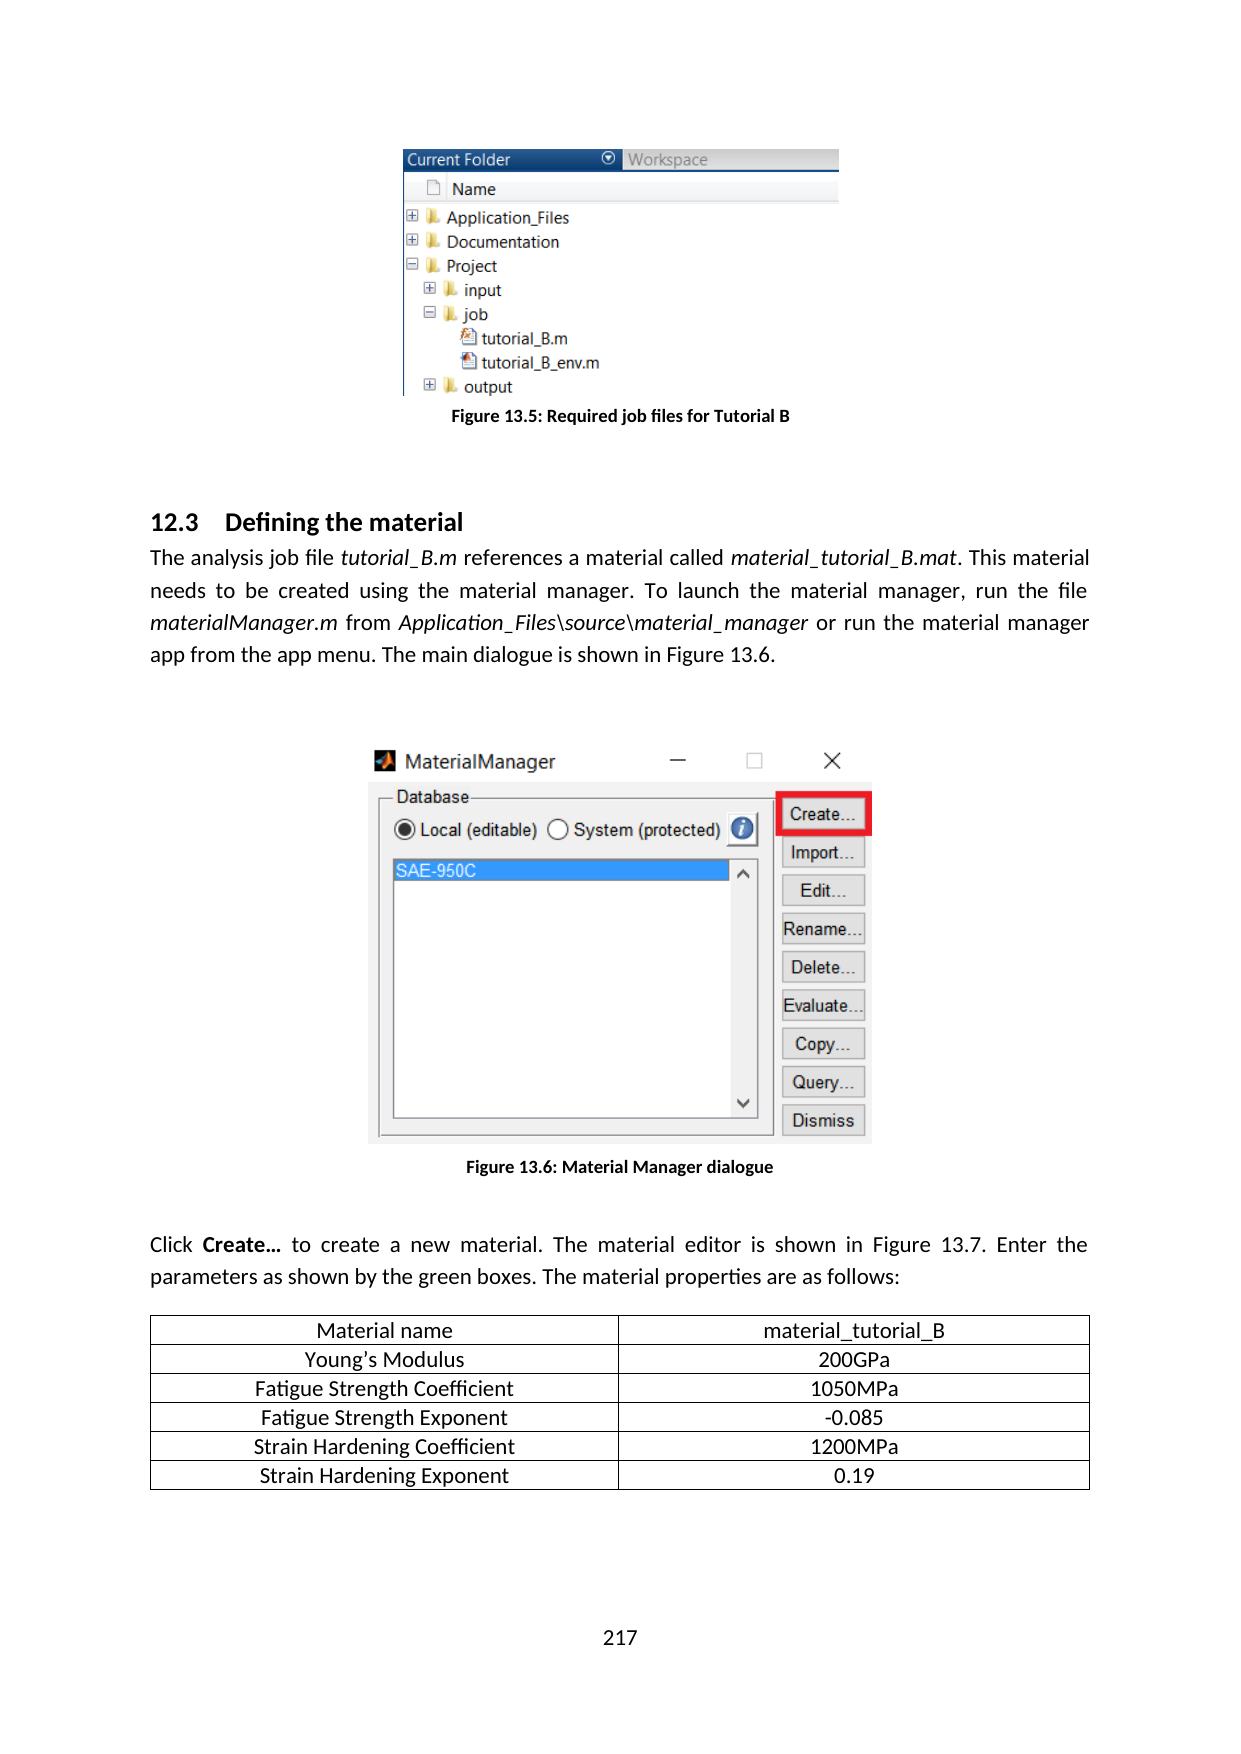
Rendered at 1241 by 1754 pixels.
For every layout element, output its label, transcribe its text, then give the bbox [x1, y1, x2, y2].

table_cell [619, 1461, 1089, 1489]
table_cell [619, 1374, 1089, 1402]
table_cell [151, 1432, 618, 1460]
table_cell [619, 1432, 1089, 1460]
text The analysis job file tutorial_B.m references a material called material_tutorial_B.mat. This material needs to be created using the material manager. To launch the material manager, run the file materialManager.m from Application_Files\source\material_manager or run the material manager app from the app menu. The main dialogue is shown in Figure 13.6. [150, 543, 1090, 668]
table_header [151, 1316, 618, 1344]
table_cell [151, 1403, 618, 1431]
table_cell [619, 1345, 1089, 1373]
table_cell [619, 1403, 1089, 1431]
picture [368, 741, 872, 1144]
picture [403, 149, 839, 396]
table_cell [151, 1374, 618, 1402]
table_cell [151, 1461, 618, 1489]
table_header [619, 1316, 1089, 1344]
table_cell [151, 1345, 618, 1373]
subtitle 12.3 Defining the material [150, 506, 1090, 539]
